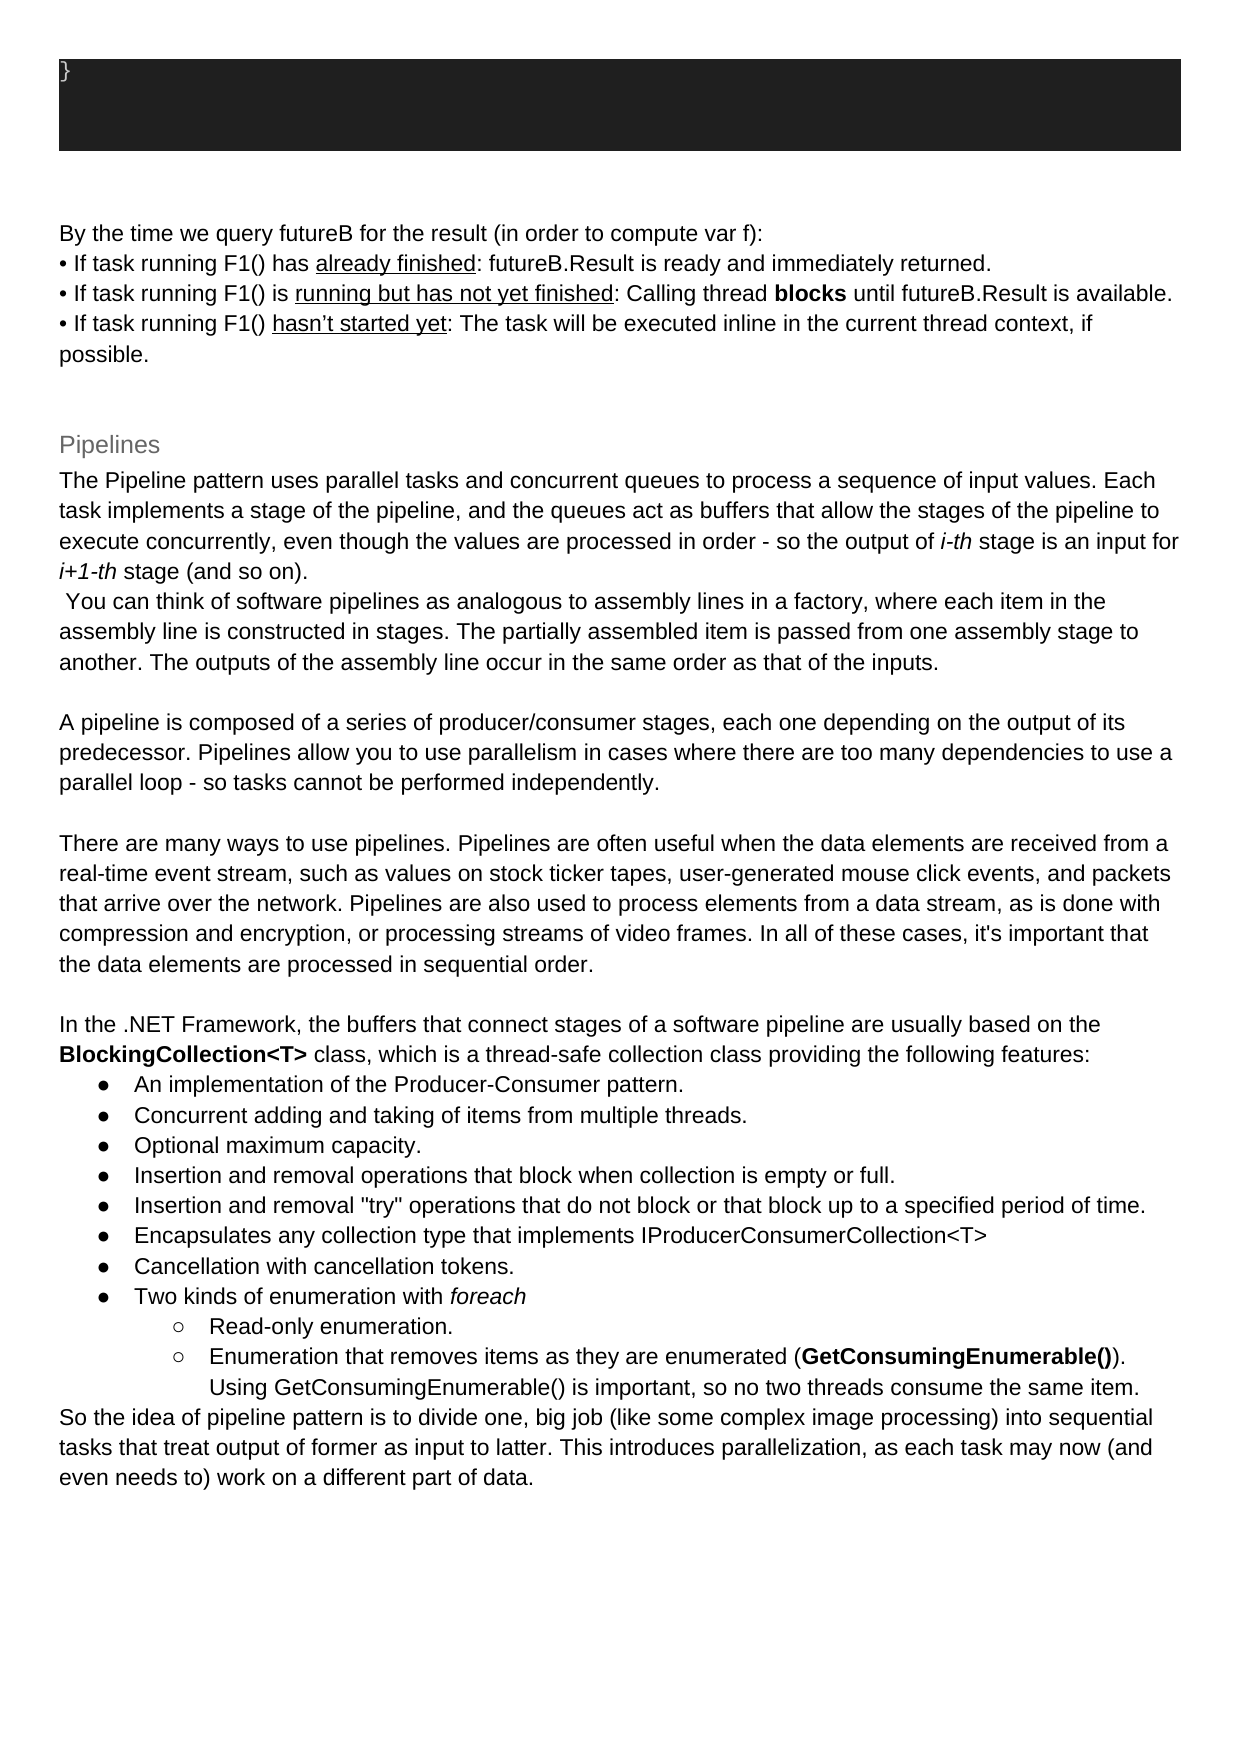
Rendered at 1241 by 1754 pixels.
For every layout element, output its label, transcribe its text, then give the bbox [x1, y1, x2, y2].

text • If task running F1() has already finished: futureB.Result is ready and immediately returned. [59, 250, 1181, 276]
text So the idea of pipeline pattern is to divide one, big job (like some complex image processing) into sequential tasks that treat output of former as input to latter. This introduces parallelization, as each task may now (and even needs to) work on a different part of data. [59, 1404, 1181, 1490]
text A pipeline is composed of a series of producer/consumer stages, each one depending on the output of its predecessor. Pipelines allow you to use parallelism in cases where there are too many dependencies to use a parallel loop - so tasks cannot be performed independently. [59, 709, 1181, 796]
list Concurrent adding and taking of items from multiple threads. [96, 1102, 1181, 1128]
subtitle Pipelines [59, 430, 1181, 459]
text There are many ways to use pipelines. Pipelines are often useful when the data elements are received from a real-time event stream, such as values on stock ticker tapes, user-generated mouse click events, and packets that arrive over the network. Pipelines are also used to process elements from a data stream, as is done with compression and encryption, or processing streams of video frames. In all of these cases, it's important that the data elements are processed in sequential order. [59, 830, 1181, 977]
text • If task running F1() hasn’t started yet: The task will be executed inline in the current thread context, if possible. [59, 310, 1181, 367]
list Encapsulates any collection type that implements IProducerConsumerCollection<T> [96, 1222, 1181, 1249]
text You can think of software pipelines as analogous to assembly lines in a factory, where each item in the assembly line is constructed in stages. The partially assembled item is passed from one assembly stage to another. The outputs of the assembly line occur in the same order as that of the inputs. [59, 588, 1181, 675]
text • If task running F1() is running but has not yet finished: Calling thread blocks until futureB.Result is available. [59, 280, 1181, 306]
text } [59, 59, 1181, 84]
list Read-only enumeration. [171, 1313, 1181, 1339]
list Cancellation with cancellation tokens. [96, 1253, 1181, 1279]
list An implementation of the Producer-Consumer pattern. [96, 1071, 1181, 1098]
list Insertion and removal operations that block when collection is empty or full. [96, 1162, 1181, 1188]
list Two kinds of enumeration with foreach [96, 1283, 1181, 1309]
text The Pipeline pattern uses parallel tasks and concurrent queues to process a sequence of input values. Each task implements a stage of the pipeline, and the queues act as buffers that allow the stages of the pipeline to execute concurrently, even though the values are processed in order - so the output of i-th stage is an input for i+1-th stage (and so on). [59, 467, 1181, 584]
text Using GetConsumingEnumerable() is important, so no two threads consume the same item. [134, 1373, 1181, 1400]
list Optional maximum capacity. [96, 1132, 1181, 1158]
list Enumeration that removes items as they are enumerated (GetConsumingEnumerable()). [171, 1343, 1181, 1369]
text By the time we query futureB for the result (in order to compute var f): [59, 220, 1181, 246]
list Insertion and removal "try" operations that do not block or that block up to a specified period of time. [96, 1192, 1181, 1218]
text In the .NET Framework, the buffers that connect stages of a software pipeline are usually based on the BlockingCollection<T> class, which is a thread-safe collection class providing the following features: [59, 1011, 1181, 1067]
